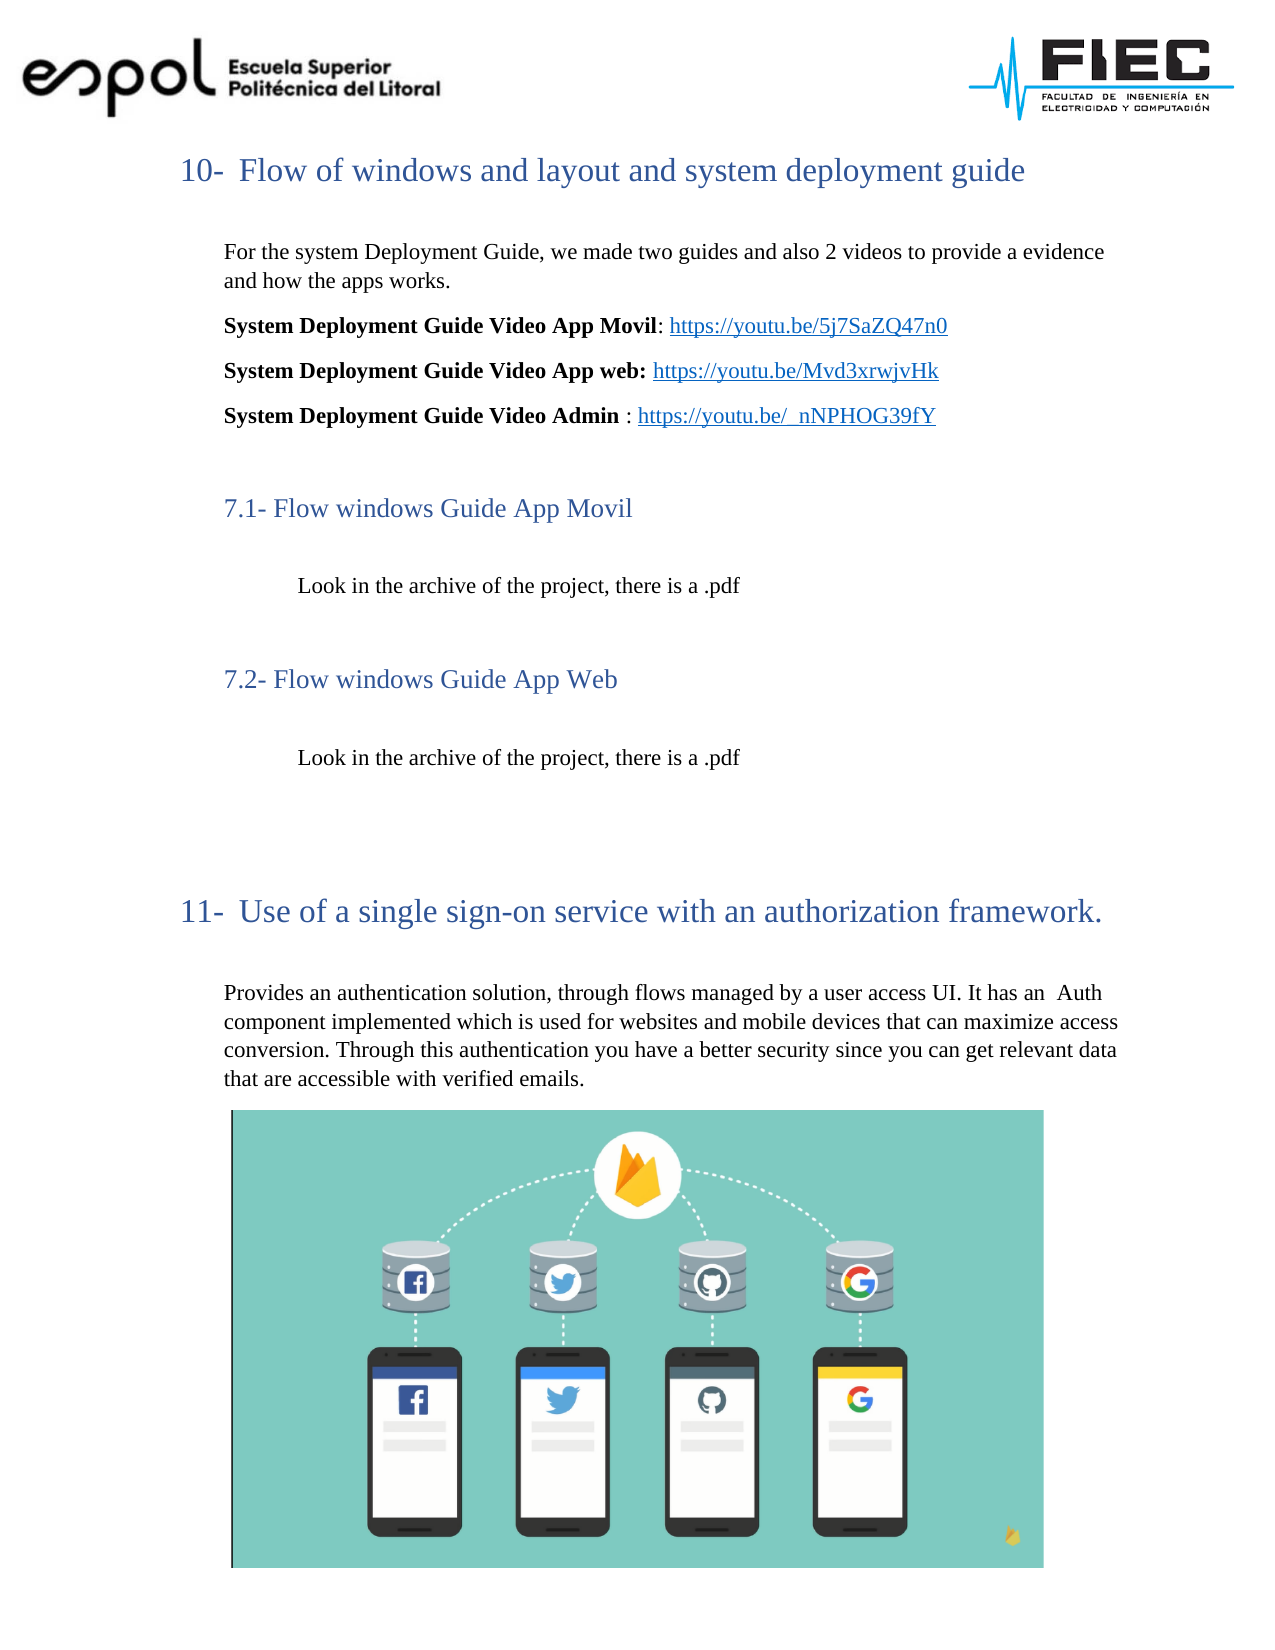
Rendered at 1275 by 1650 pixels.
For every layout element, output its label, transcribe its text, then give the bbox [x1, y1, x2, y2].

subtitle Flow of windows and layout and system deployment guide [179, 150, 1125, 188]
subtitle Use of a single sign-on service with an authorization framework. [179, 891, 1125, 929]
text Look in the archive of the project, there is a .pdf [297, 744, 1125, 770]
text For the system Deployment Guide, we made two guides and also 2 videos to provide a evidence and how the apps works. [224, 238, 1125, 293]
text System Deployment Guide Video Admin : https://youtu.be/_nNPHOG39fY [150, 402, 1125, 428]
text Look in the archive of the project, there is a .pdf [150, 573, 1125, 599]
text System Deployment Guide Video App Movil: https://youtu.be/5j7SaZQ47n0 [224, 312, 1125, 338]
text Provides an authentication solution, through flows managed by a user access UI. It has an Auth component implemented which is used for websites and mobile devices that can maximize access conversion. Through this authentication you have a better security since you can get relevant data that are accessible with verified emails. [224, 979, 1125, 1091]
picture [231, 1110, 1044, 1567]
subtitle 7.1- Flow windows Guide App Movil [150, 492, 1125, 523]
picture [954, 12, 1248, 131]
subtitle 7.2- Flow windows Guide App Web [217, 663, 1125, 694]
picture [16, 31, 446, 124]
text System Deployment Guide Video App web: https://youtu.be/Mvd3xrwjvHk [150, 357, 1125, 383]
